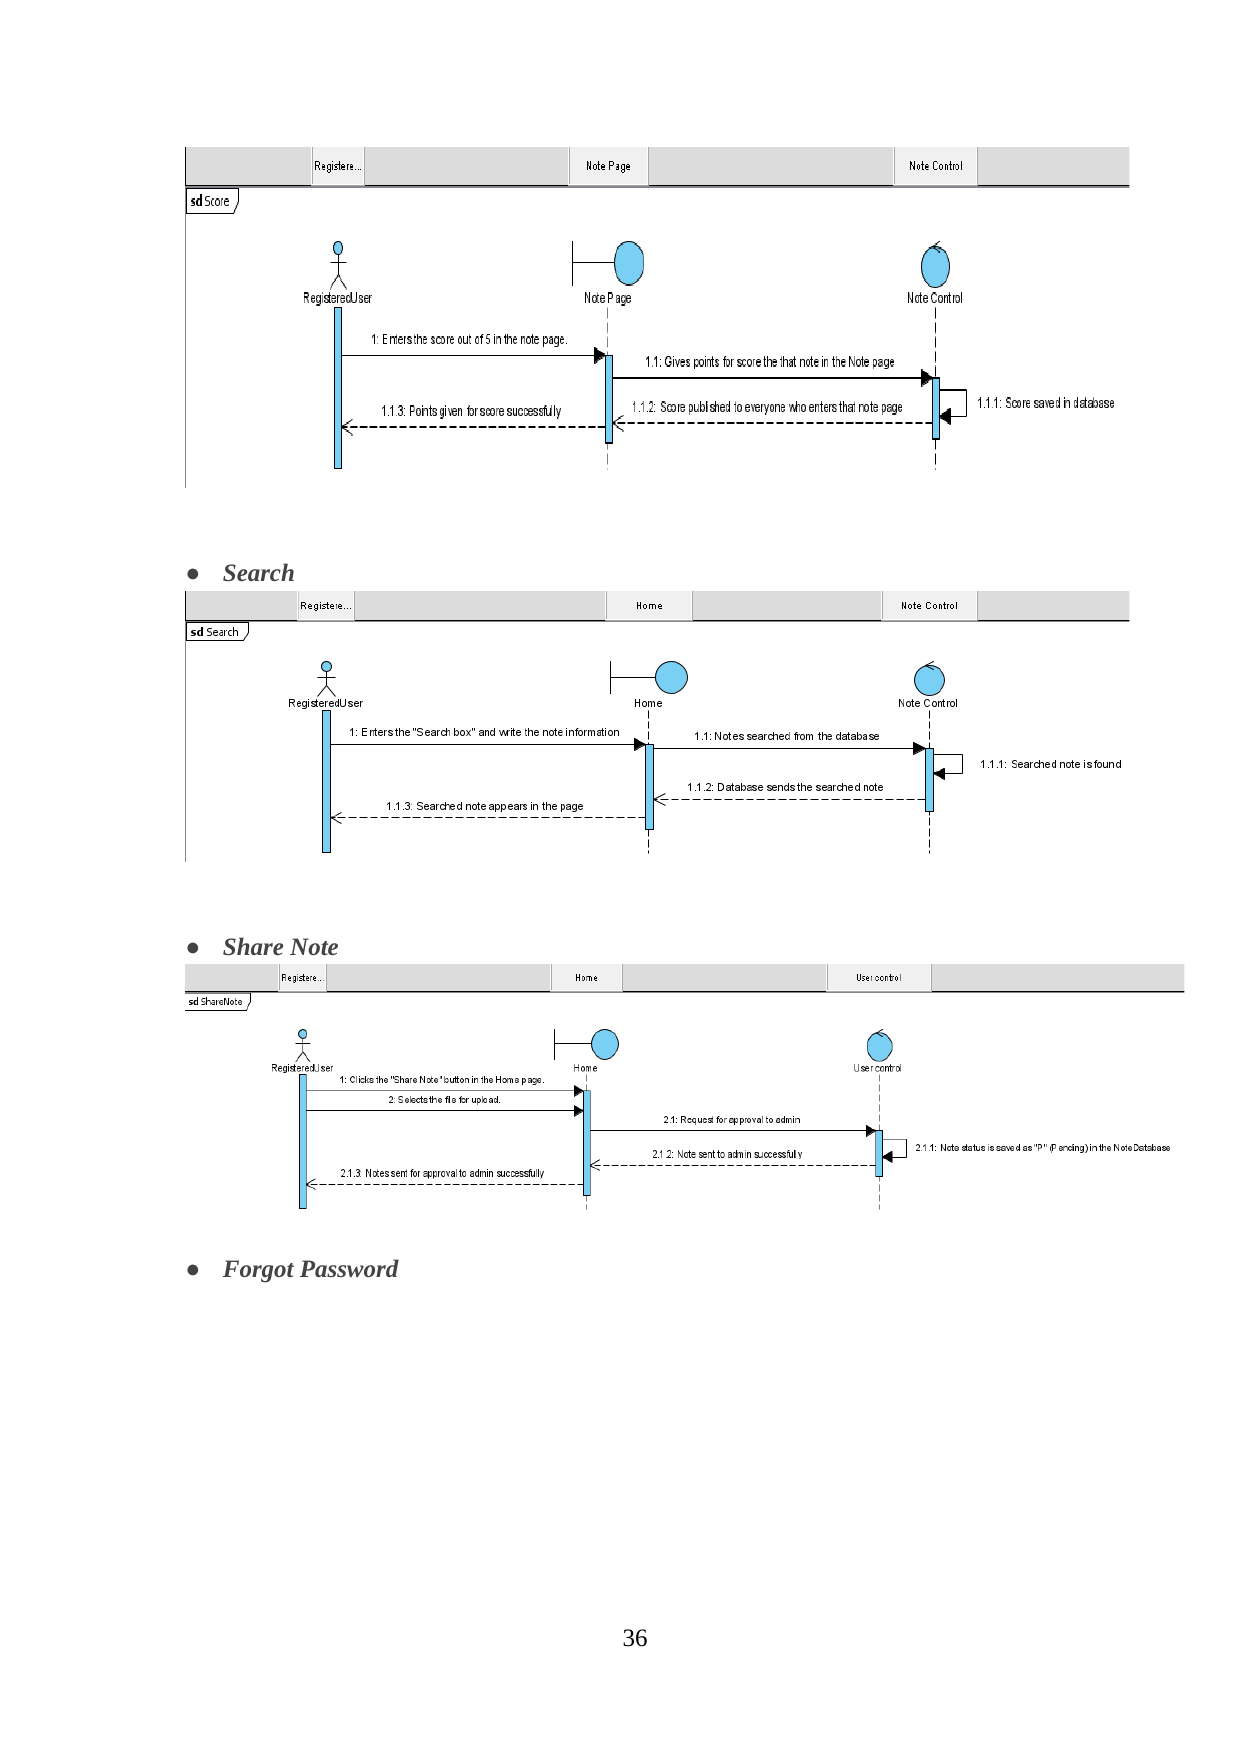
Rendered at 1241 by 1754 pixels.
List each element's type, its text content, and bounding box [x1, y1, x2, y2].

list Share Note [185, 932, 1093, 960]
picture [185, 147, 1130, 488]
list Search [185, 558, 1093, 587]
list Forgot Password [185, 1254, 1093, 1283]
picture [185, 591, 1130, 862]
picture [185, 964, 1185, 1217]
